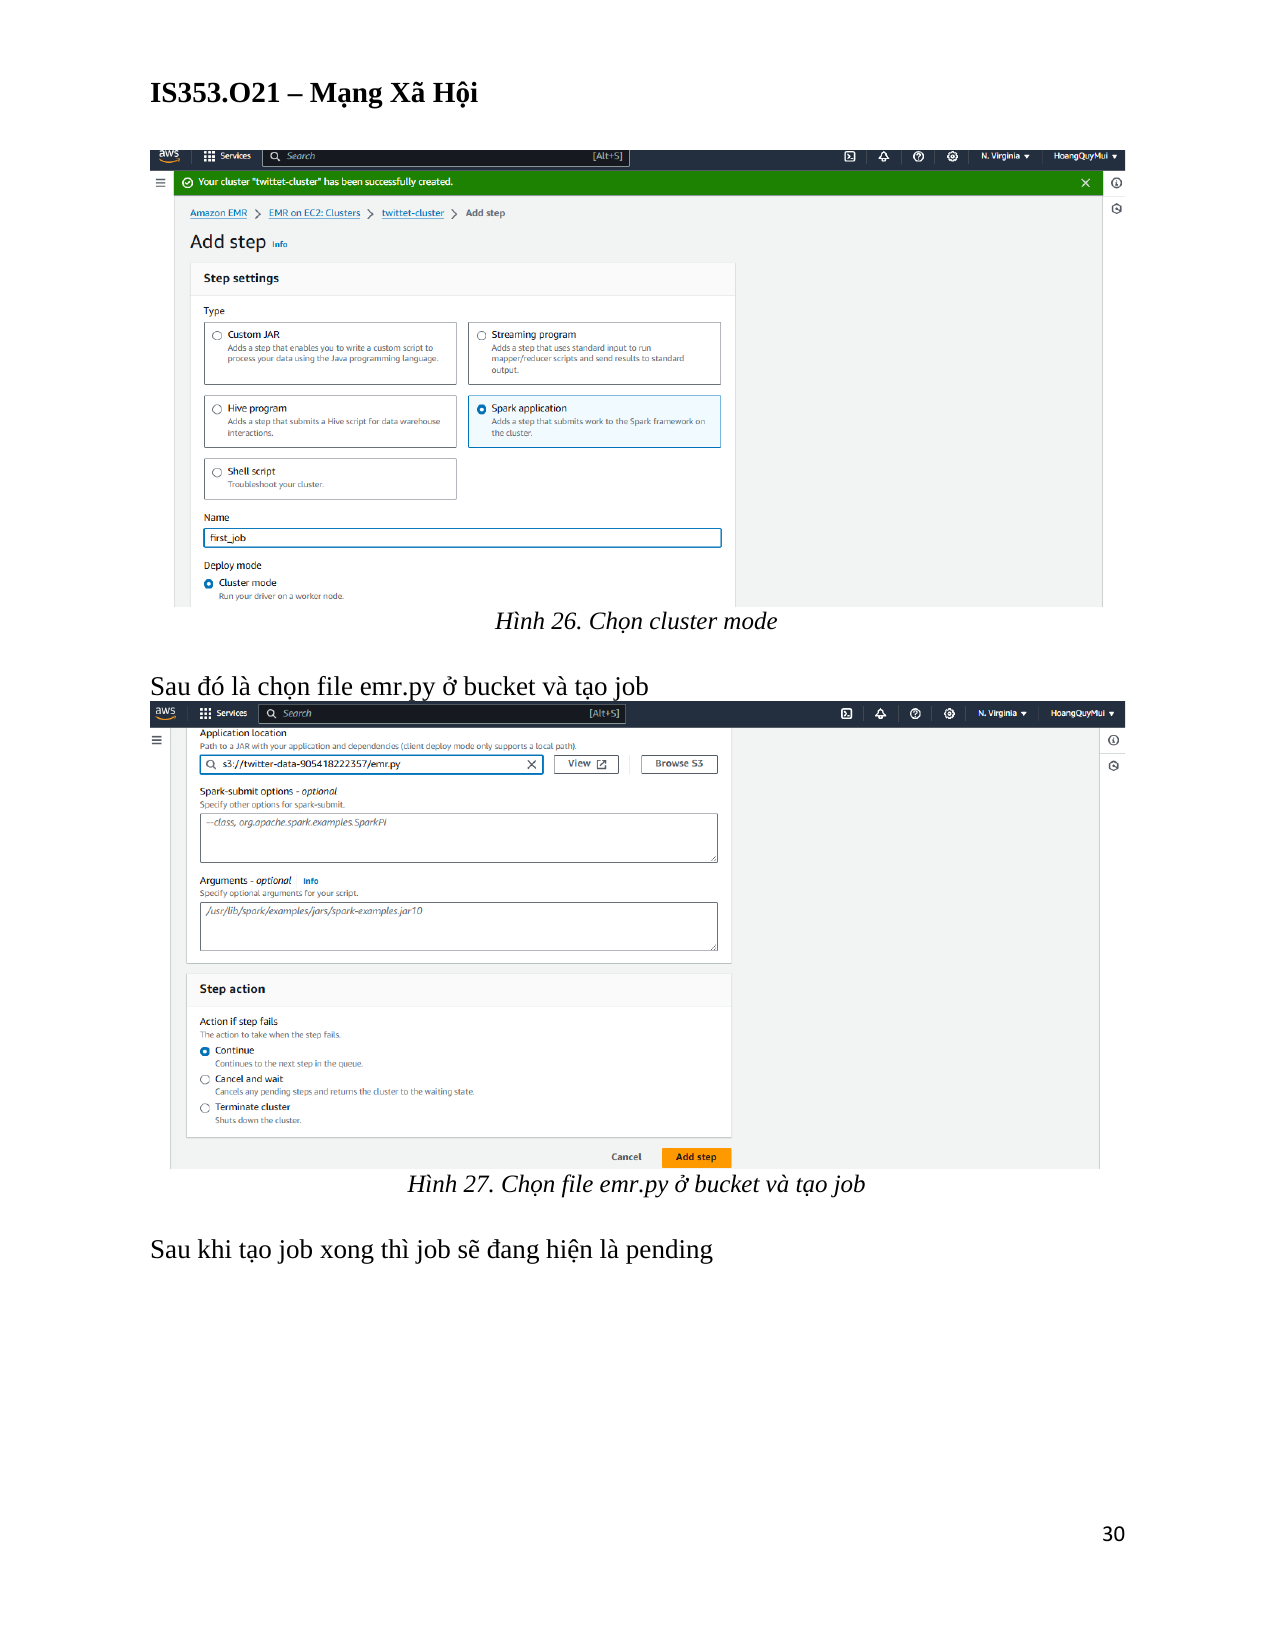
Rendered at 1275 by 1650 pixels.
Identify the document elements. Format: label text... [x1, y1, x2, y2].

text Hình 26. Chọn cluster mode [150, 607, 1125, 635]
picture [150, 701, 1125, 1169]
picture [150, 150, 1125, 607]
text Sau khi tạo job xong thì job sẽ đang hiện là pending [150, 1233, 1125, 1264]
text Sau đó là chọn file emr.py ở bucket và tạo job [150, 670, 1125, 701]
text Hình 27. Chọn file emr.py ở bucket và tạo job [150, 1169, 1125, 1198]
